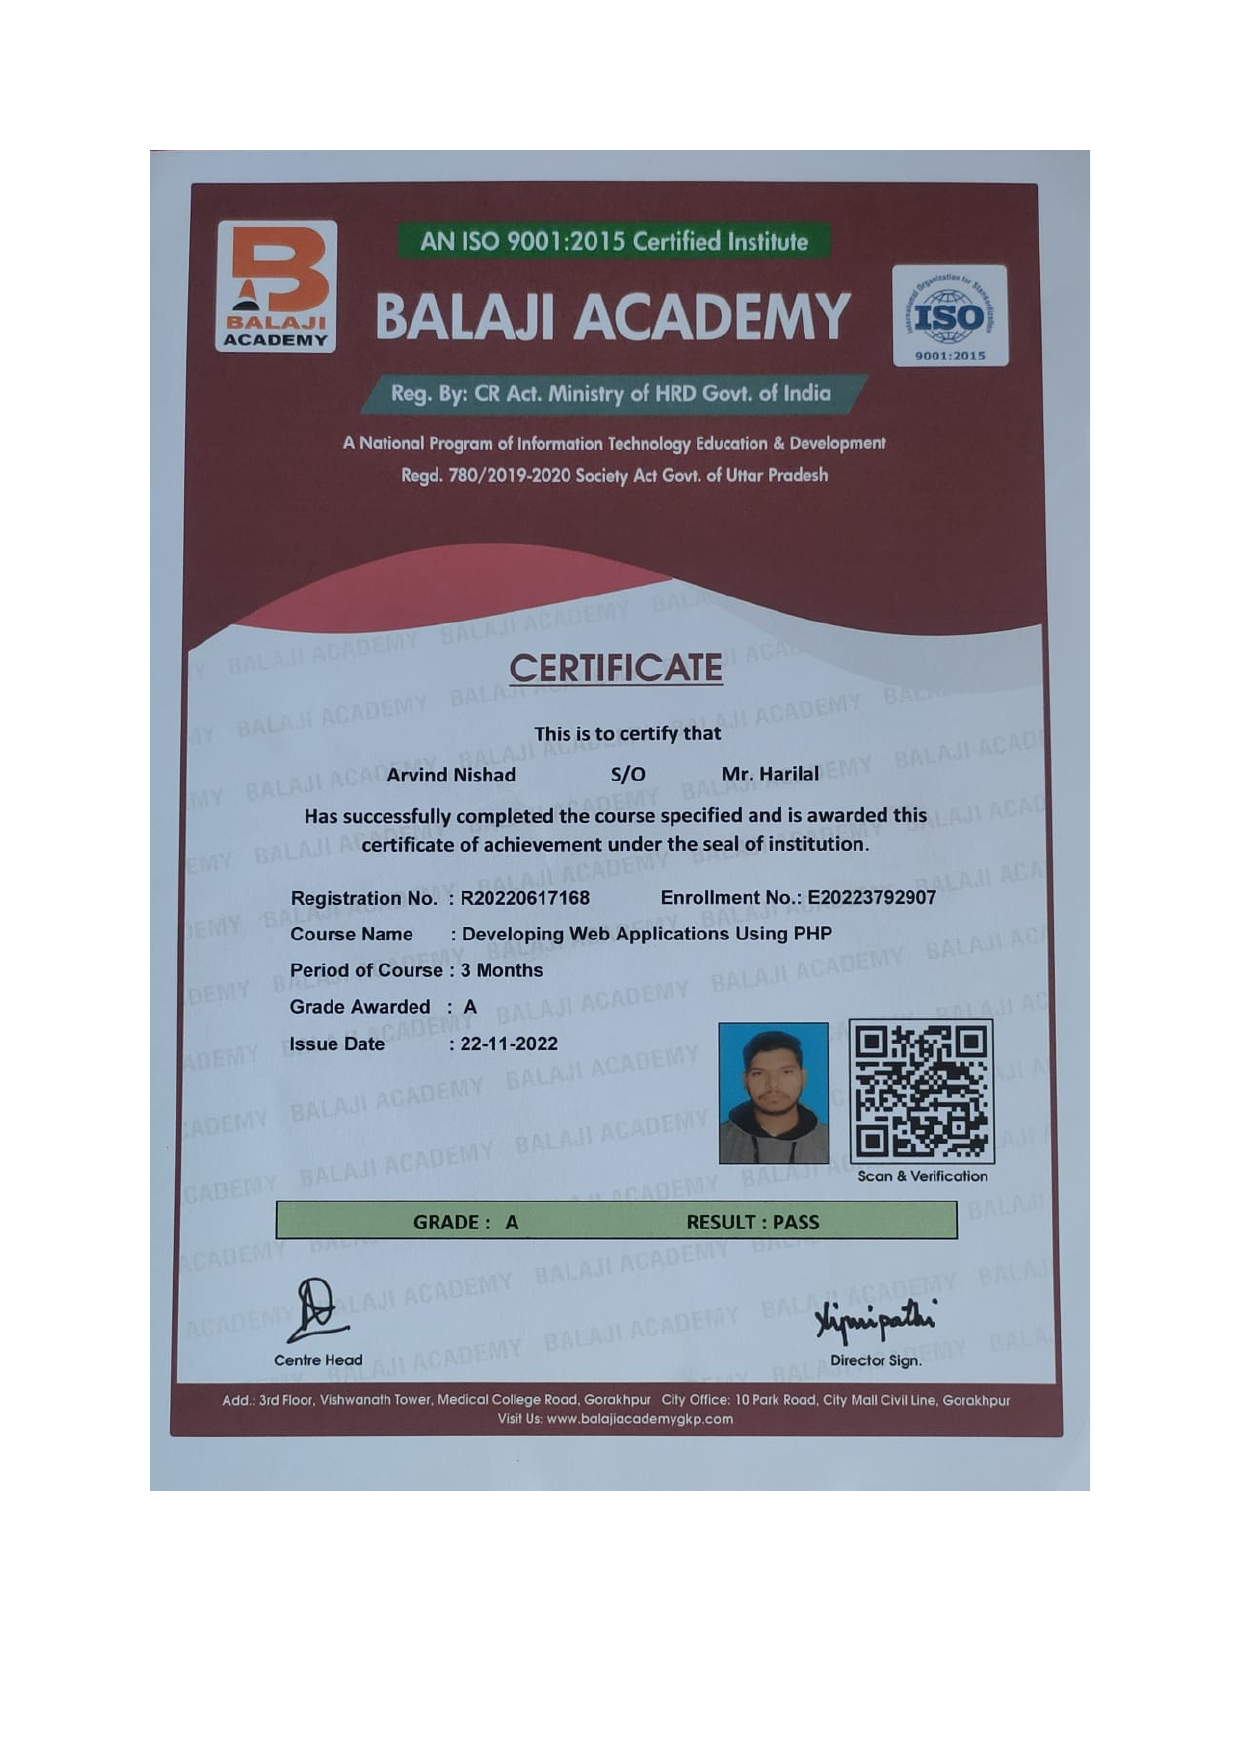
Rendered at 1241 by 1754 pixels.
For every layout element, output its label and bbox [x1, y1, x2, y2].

picture [150, 150, 1091, 1491]
